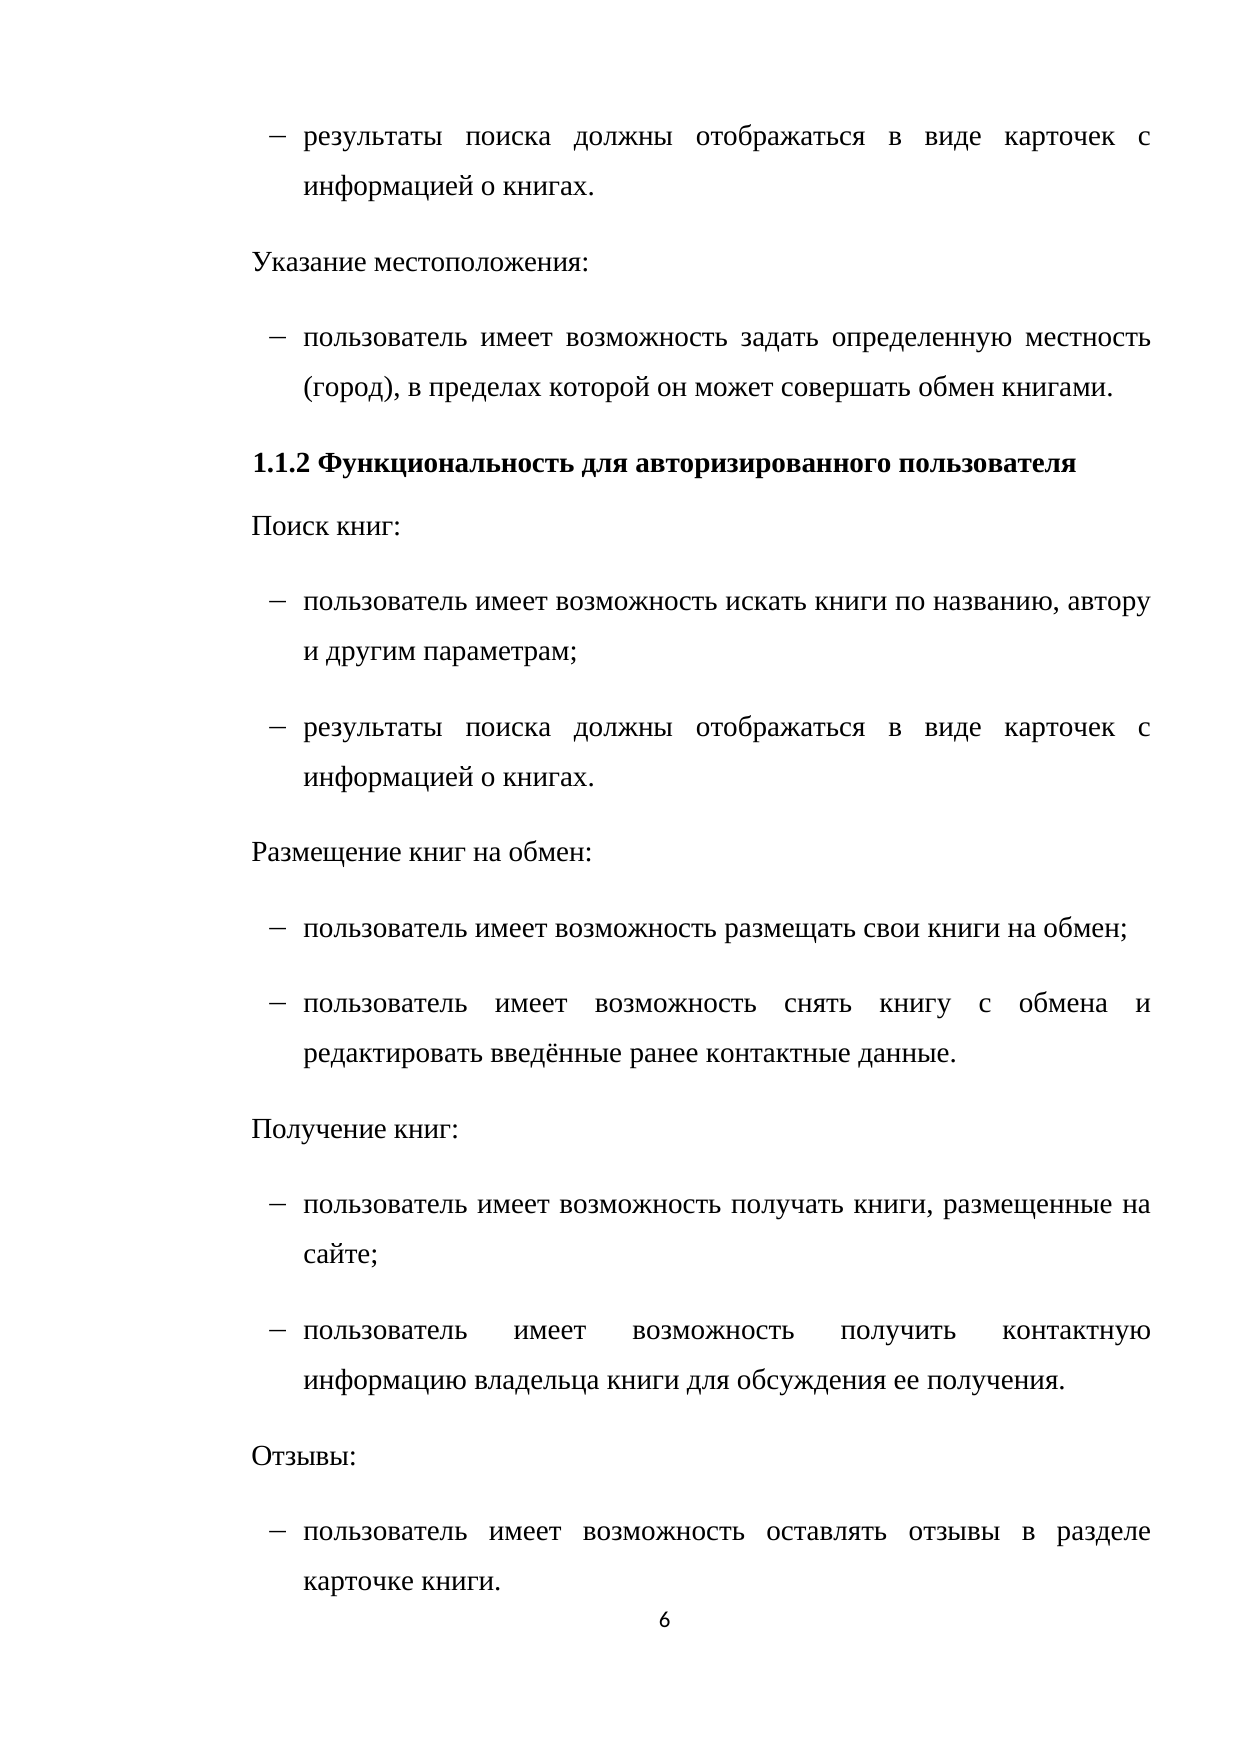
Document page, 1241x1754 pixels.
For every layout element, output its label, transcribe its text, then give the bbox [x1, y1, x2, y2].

text пользователь имеет возможность получать книги, размещенные на сайте; [266, 1186, 1152, 1270]
text пользователь имеет возможность задать определенную местность (город), в пределах которой он может совершать обмен книгами. [266, 319, 1152, 403]
text результаты поиска должны отображаться в виде карточек с информацией о книгах. [266, 118, 1152, 202]
text пользователь имеет возможность снять книгу с обмена и редактировать введённые ранее контактные данные. [266, 985, 1152, 1069]
text Получение книг: [177, 1111, 1152, 1144]
text Отзывы: [177, 1438, 1152, 1471]
text Размещение книг на обмен: [177, 834, 1152, 868]
text пользователь имеет возможность оставлять отзывы в разделе карточке книги. [266, 1513, 1152, 1597]
text пользователь имеет возможность получить контактную информацию владельца книги для обсуждения ее получения. [266, 1312, 1152, 1396]
text результаты поиска должны отображаться в виде карточек с информацией о книгах. [266, 709, 1152, 793]
text Функциональность для авторизированного пользователя [252, 445, 1152, 478]
text Поиск книг: [177, 508, 1152, 541]
text Указание местоположения: [177, 244, 1152, 277]
text пользователь имеет возможность искать книги по названию, автору и другим параметрам; [266, 583, 1152, 667]
text пользователь имеет возможность размещать свои книги на обмен; [266, 910, 1152, 943]
